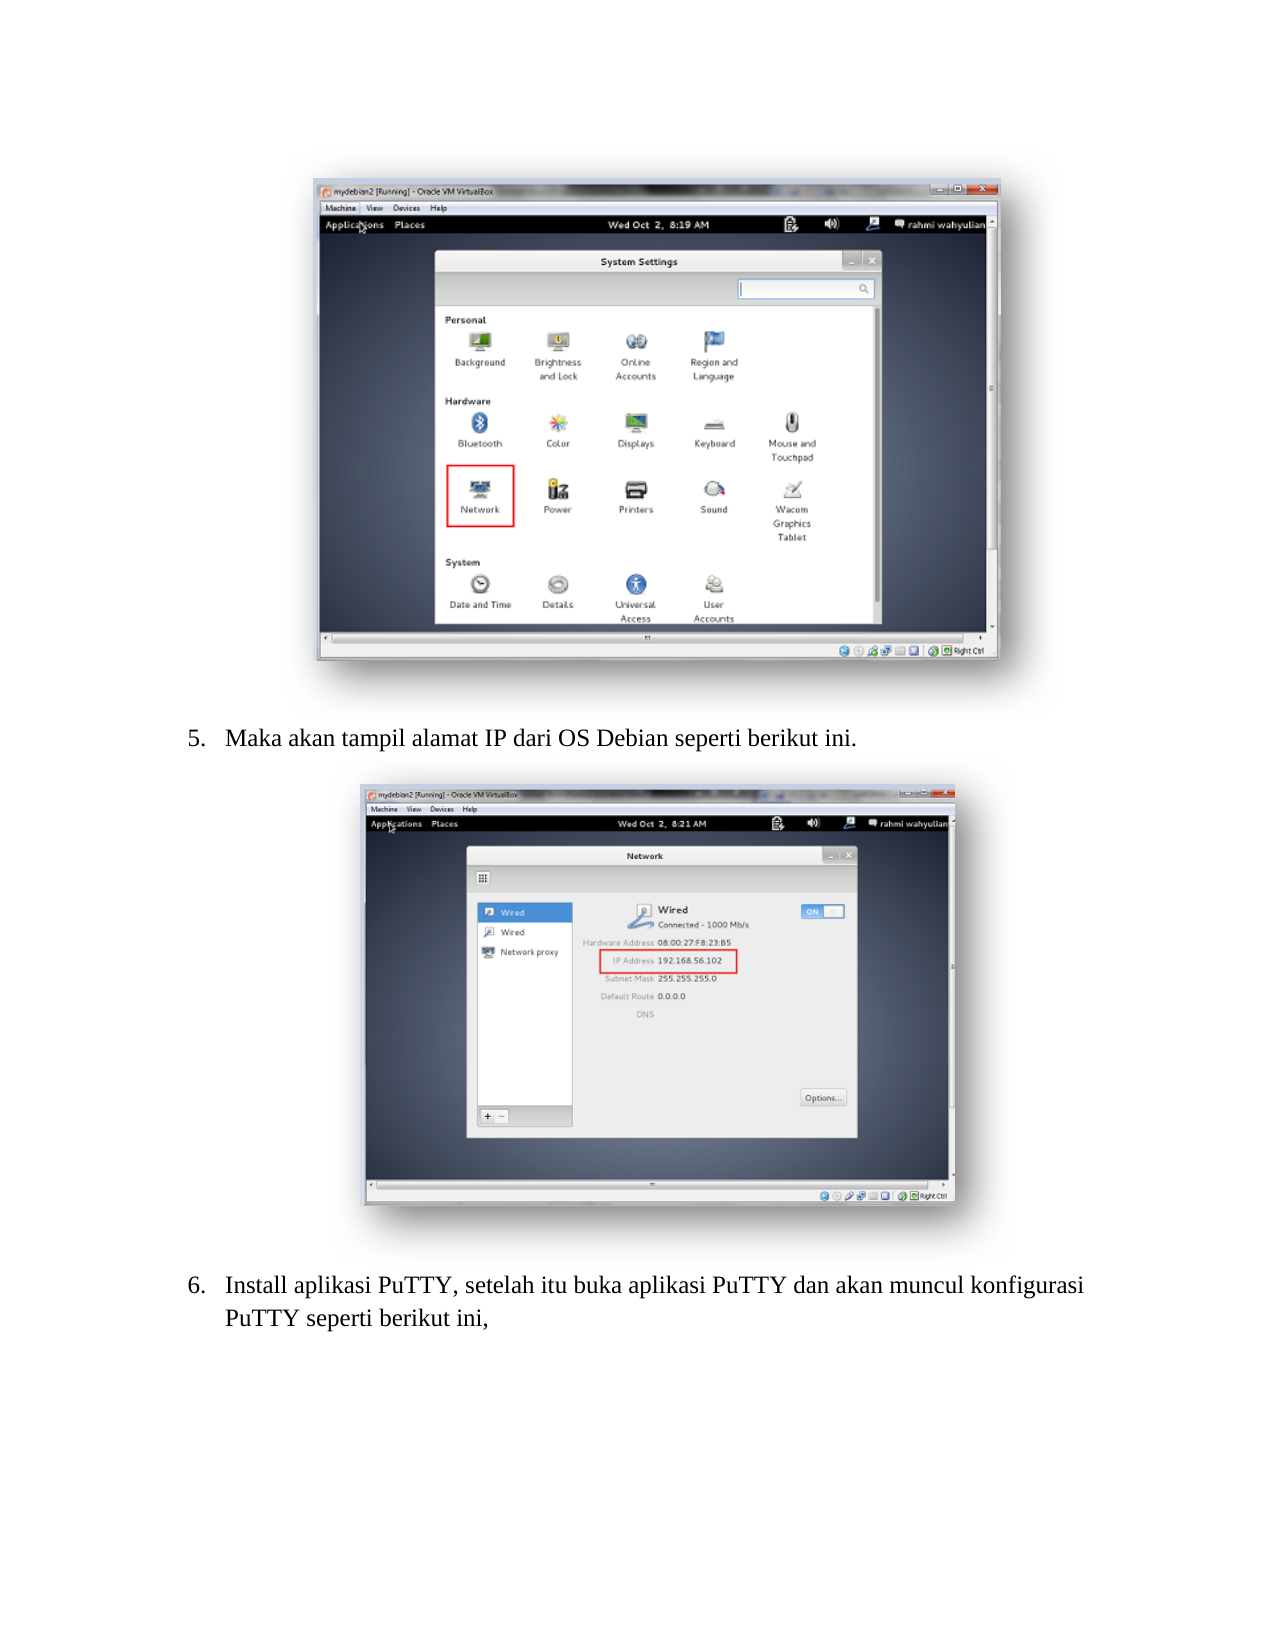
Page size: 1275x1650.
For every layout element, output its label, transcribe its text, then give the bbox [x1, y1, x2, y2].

picture [360, 784, 955, 1206]
list Install aplikasi PuTTY, setelah itu buka aplikasi PuTTY dan akan muncul konfigurasi PuTTY seperti berikut ini, [187, 1270, 1125, 1332]
picture [313, 178, 1001, 661]
list Maka akan tampil alamat IP dari OS Debian seperti berikut ini. [187, 723, 1125, 752]
